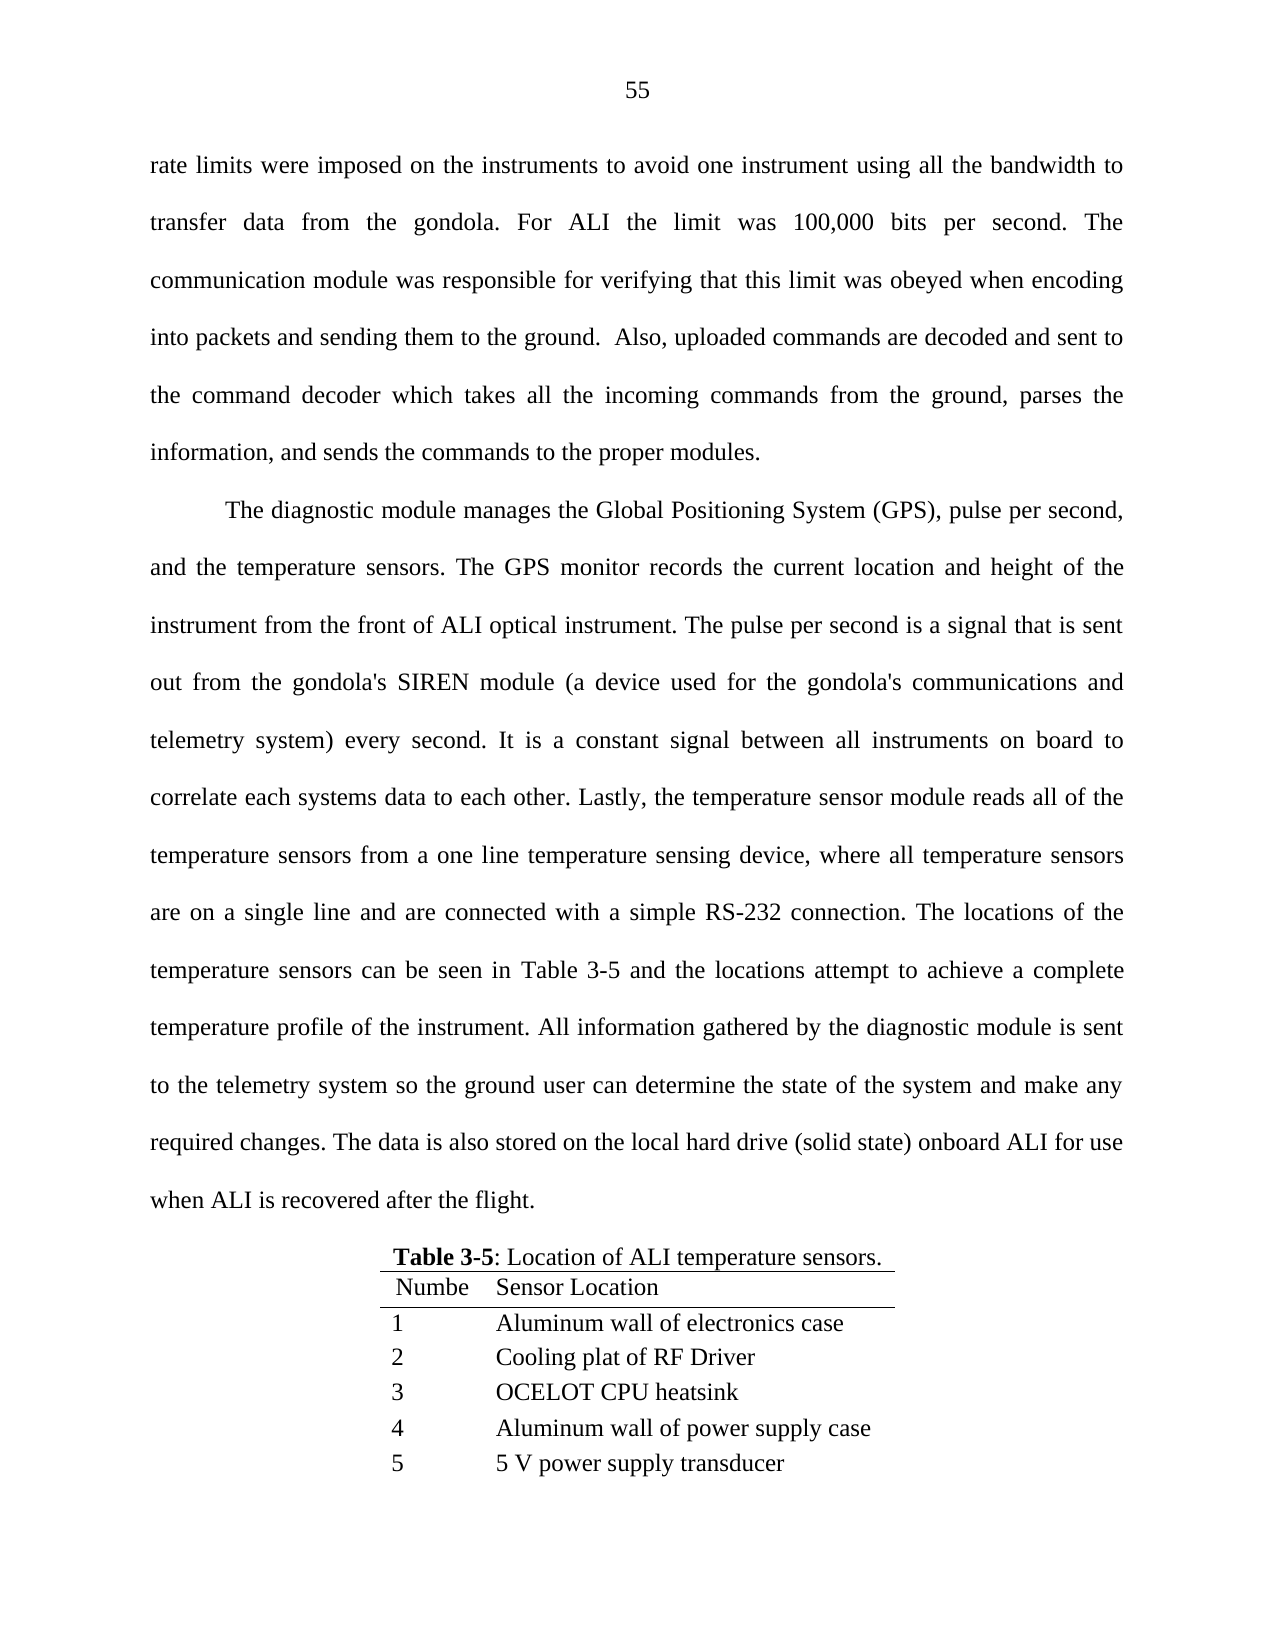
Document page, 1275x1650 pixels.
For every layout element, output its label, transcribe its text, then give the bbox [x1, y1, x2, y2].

table_cell 2 [380, 1342, 484, 1377]
table_cell Aluminum wall of power supply case [484, 1413, 895, 1448]
table_cell 4 [380, 1413, 484, 1448]
table_header Number [380, 1272, 484, 1307]
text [150, 150, 1125, 466]
text Table 3-5: Location of ALI temperature sensors. [150, 1242, 1125, 1271]
table_cell 5 V power supply transducer [484, 1448, 895, 1484]
text The diagnostic module manages the Global Positioning System (GPS), pulse per second, and the temperature sensors. The GPS monitor records the current location and height of the instrument from the front of ALI optical instrument. The pulse per second is a signal that is sent out from the gondola's SIREN module (a device used for the gondola's communications and telemetry system) every second. It is a constant signal between all instruments on board to correlate each systems data to each other. Lastly, the temperature sensor module reads all of the temperature sensors from a one line temperature sensing device, where all temperature sensors are on a single line and are connected with a simple RS-232 connection. The locations of the temperature sensors can be seen in Table 3-5 and the locations attempt to achieve a complete temperature profile of the instrument. All information gathered by the diagnostic module is sent to the telemetry system so the ground user can determine the state of the system and make any required changes. The data is also stored on the local hard drive (solid state) onboard ALI for use when ALI is recovered after the flight. [150, 495, 1125, 1214]
table_header Sensor Location [484, 1272, 895, 1307]
table_cell 5 [380, 1448, 484, 1484]
table_cell Cooling plat of RF Driver [484, 1342, 895, 1377]
table_cell 1 [380, 1308, 484, 1342]
table_cell OCELOT CPU heatsink [484, 1378, 895, 1413]
table_cell 3 [380, 1378, 484, 1413]
table_cell Aluminum wall of electronics case [484, 1308, 895, 1342]
